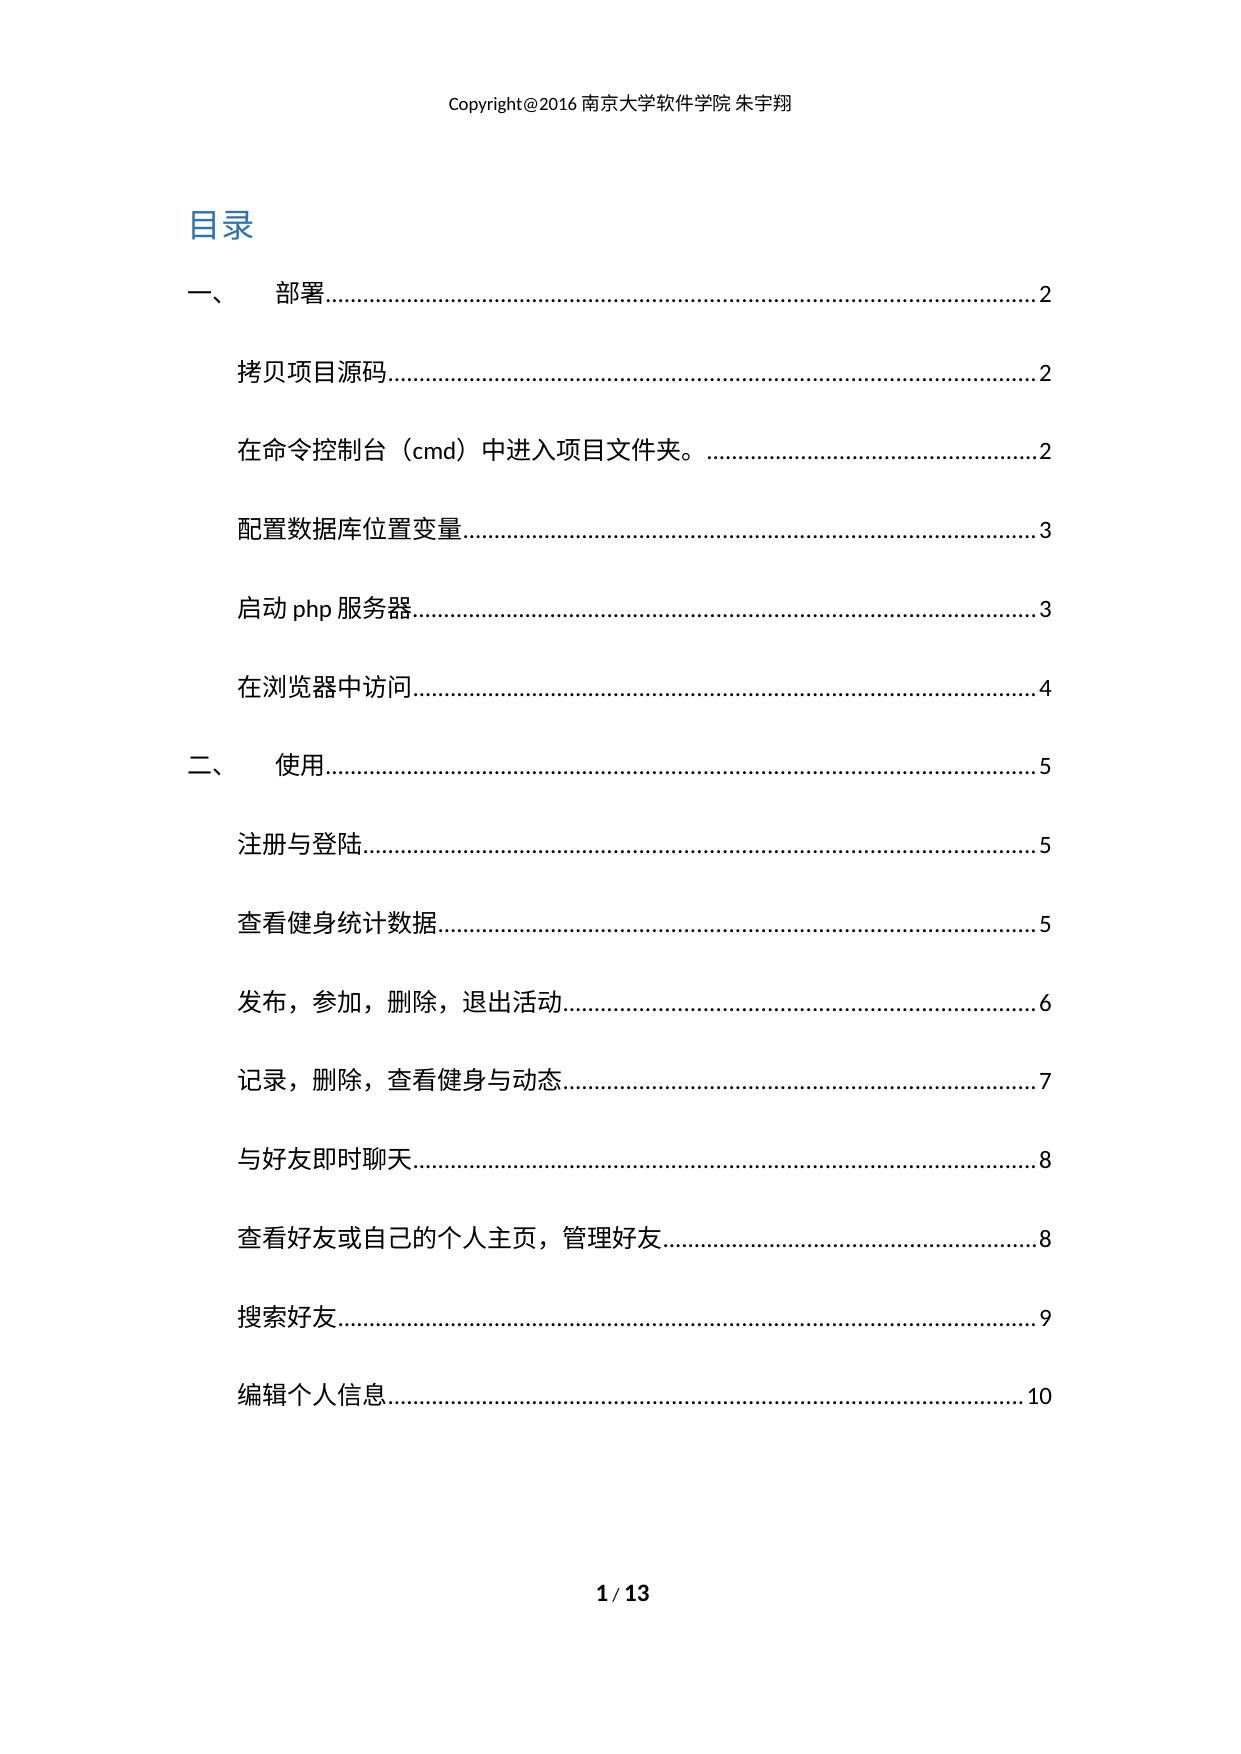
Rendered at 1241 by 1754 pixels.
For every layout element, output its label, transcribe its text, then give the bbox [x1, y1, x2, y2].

text 配置数据库位置变量 3 [237, 495, 1053, 560]
text 搜索好友 9 [237, 1283, 1053, 1348]
text 记录，删除，查看健身与动态 7 [237, 1046, 1053, 1111]
text 发布，参加，删除，退出活动 6 [237, 968, 1053, 1033]
text 注册与登陆 5 [237, 810, 1053, 875]
text 编辑个人信息 10 [237, 1361, 1053, 1426]
text 在浏览器中访问 4 [237, 653, 1053, 718]
text 目录 [187, 190, 1053, 255]
text 查看健身统计数据 5 [237, 889, 1053, 954]
text 在命令控制台（cmd）中进入项目文件夹。 2 [237, 416, 1053, 481]
text 查看好友或自己的个人主页，管理好友 8 [237, 1204, 1053, 1269]
text 一、 部署 2 [187, 259, 1053, 324]
text 二、 使用 5 [187, 731, 1053, 796]
text 与好友即时聊天 8 [237, 1125, 1053, 1190]
text 拷贝项目源码 2 [237, 338, 1053, 403]
text 启动php服务器 3 [237, 574, 1053, 639]
